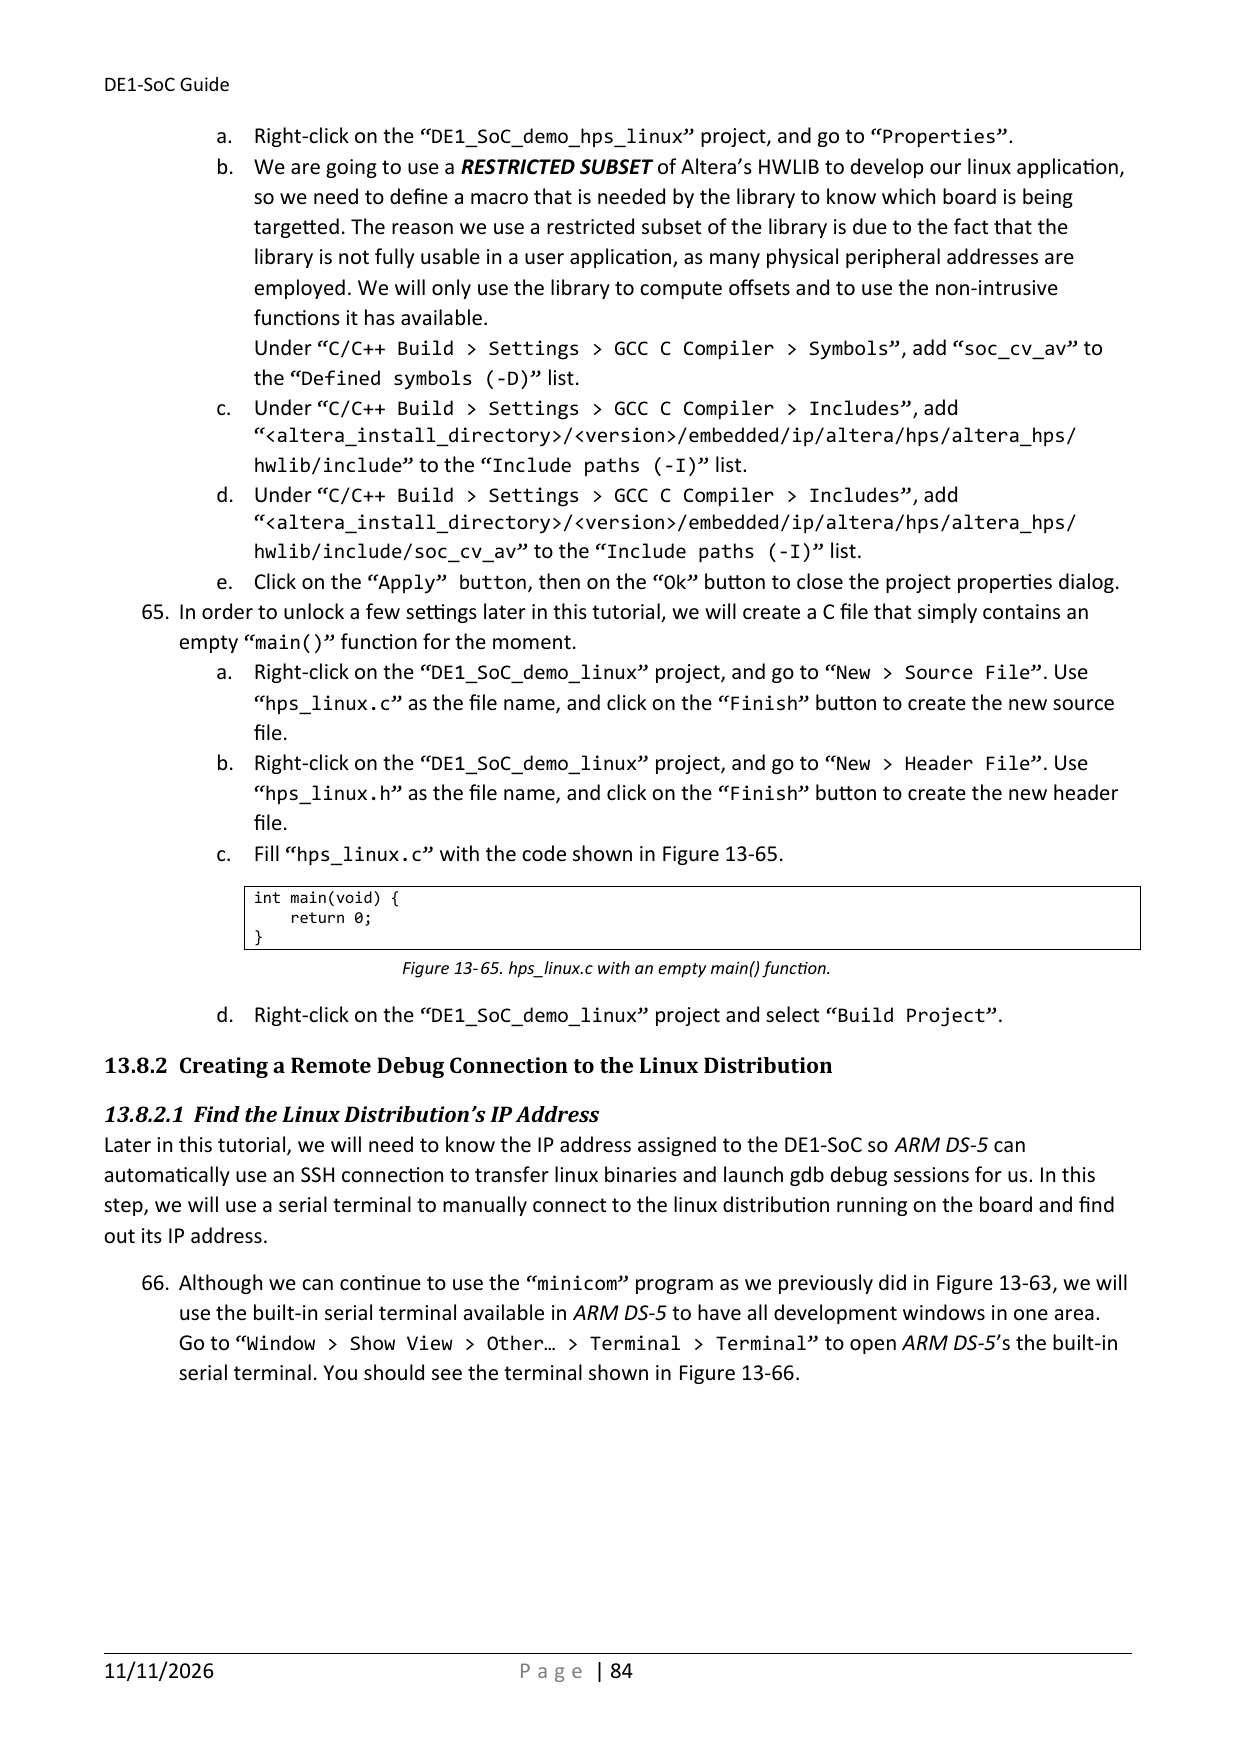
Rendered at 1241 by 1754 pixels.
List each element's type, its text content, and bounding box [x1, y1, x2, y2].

list In order to unlock a few settings later in this tutorial, we will create a C file that simply contains an empty “main()” function for the moment. [141, 597, 1132, 655]
text Later in this tutorial, we will need to know the IP address assigned to the DE1-SoC so ARM DS-5 can automatically use an SSH connection to transfer linux binaries and launch gdb debug sessions for us. In this step, we will use a serial terminal to manually connect to the linux distribution running on the board and find out its IP address. [103, 1130, 1132, 1249]
list Right-click on the “DE1_SoC_demo_linux” project and select “Build Project”. [216, 1000, 1132, 1028]
subtitle Find the Linux Distribution’s IP Address [103, 1101, 1132, 1128]
list Under “C/C++ Build > Settings > GCC C Compiler > Includes”, add “<altera_install_directory>/<version>/embedded/ip/altera/hps/altera_hps/hwlib/include/soc_cv_av” to the “Include paths (-I)” list. [216, 480, 1132, 565]
subtitle Creating a Remote Debug Connection to the Linux Distribution [103, 1051, 1132, 1078]
list Right-click on the “DE1_SoC_demo_hps_linux” project, and go to “Properties”. [216, 122, 1132, 150]
list Under “C/C++ Build > Settings > GCC C Compiler > Includes”, add “<altera_install_directory>/<version>/embedded/ip/altera/hps/altera_hps/hwlib/include” to the “Include paths (-I)” list. [216, 393, 1132, 478]
list Right-click on the “DE1_SoC_demo_linux” project, and go to “New > Source File”. Use “hps_linux.c” as the file name, and click on the “Finish” button to create the new source file. [216, 657, 1132, 746]
list We are going to use a restricted subset of Altera’s HWLIB to develop our linux application, so we need to define a macro that is needed by the library to know which board is being targetted. The reason we use a restricted subset of the library is due to the fact that the library is not fully usable in a user application, as many physical peripheral addresses are employed. We will only use the library to compute offsets and to use the non-intrusive functions it has available. Under “C/C++ Build > Settings > GCC C Compiler > Symbols”, add “soc_cv_av” to the “Defined symbols (-D)” list. [216, 152, 1132, 391]
text int main(void) { return 0; } [245, 887, 1140, 949]
list Right-click on the “DE1_SoC_demo_linux” project, and go to “New > Header File”. Use “hps_linux.h” as the file name, and click on the “Finish” button to create the new header file. [216, 748, 1132, 837]
list Click on the “Apply” button, then on the “Ok” button to close the project properties dialog. [216, 567, 1132, 595]
